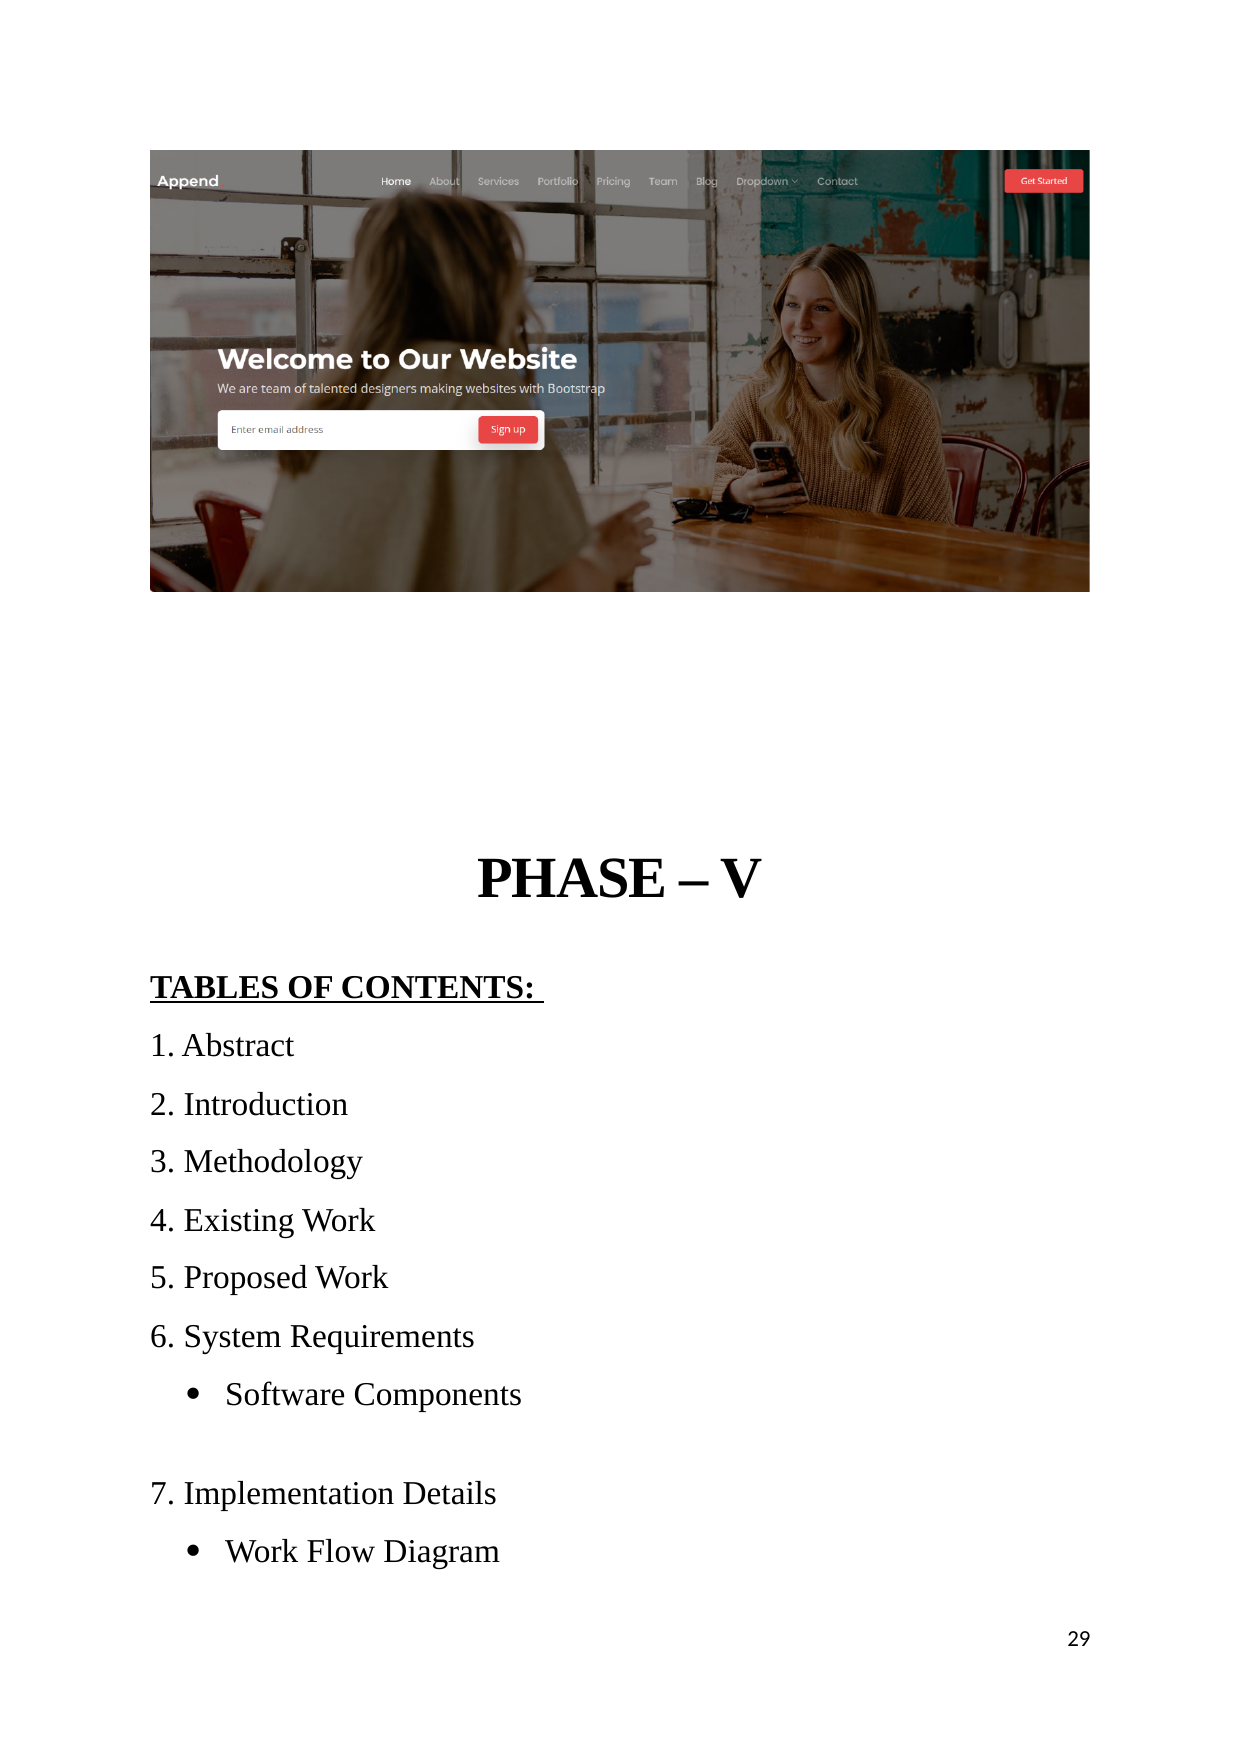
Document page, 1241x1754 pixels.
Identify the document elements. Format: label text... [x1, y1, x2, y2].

text 5. Proposed Work [150, 1258, 1090, 1296]
text 6. System Requirements [150, 1316, 1090, 1354]
title PHASE – V [150, 843, 1090, 910]
text 7. Implementation Details [150, 1473, 1090, 1512]
text 1. Abstract [150, 1026, 1090, 1064]
text 3. Methodology [150, 1142, 1090, 1180]
text 4. Existing Work [150, 1200, 1090, 1238]
picture [150, 150, 1090, 592]
list Software Components [187, 1374, 1090, 1412]
text 2. Introduction [150, 1084, 1090, 1122]
text TABLES OF CONTENTS: [150, 968, 1090, 1006]
list Work Flow Diagram [187, 1531, 1090, 1569]
